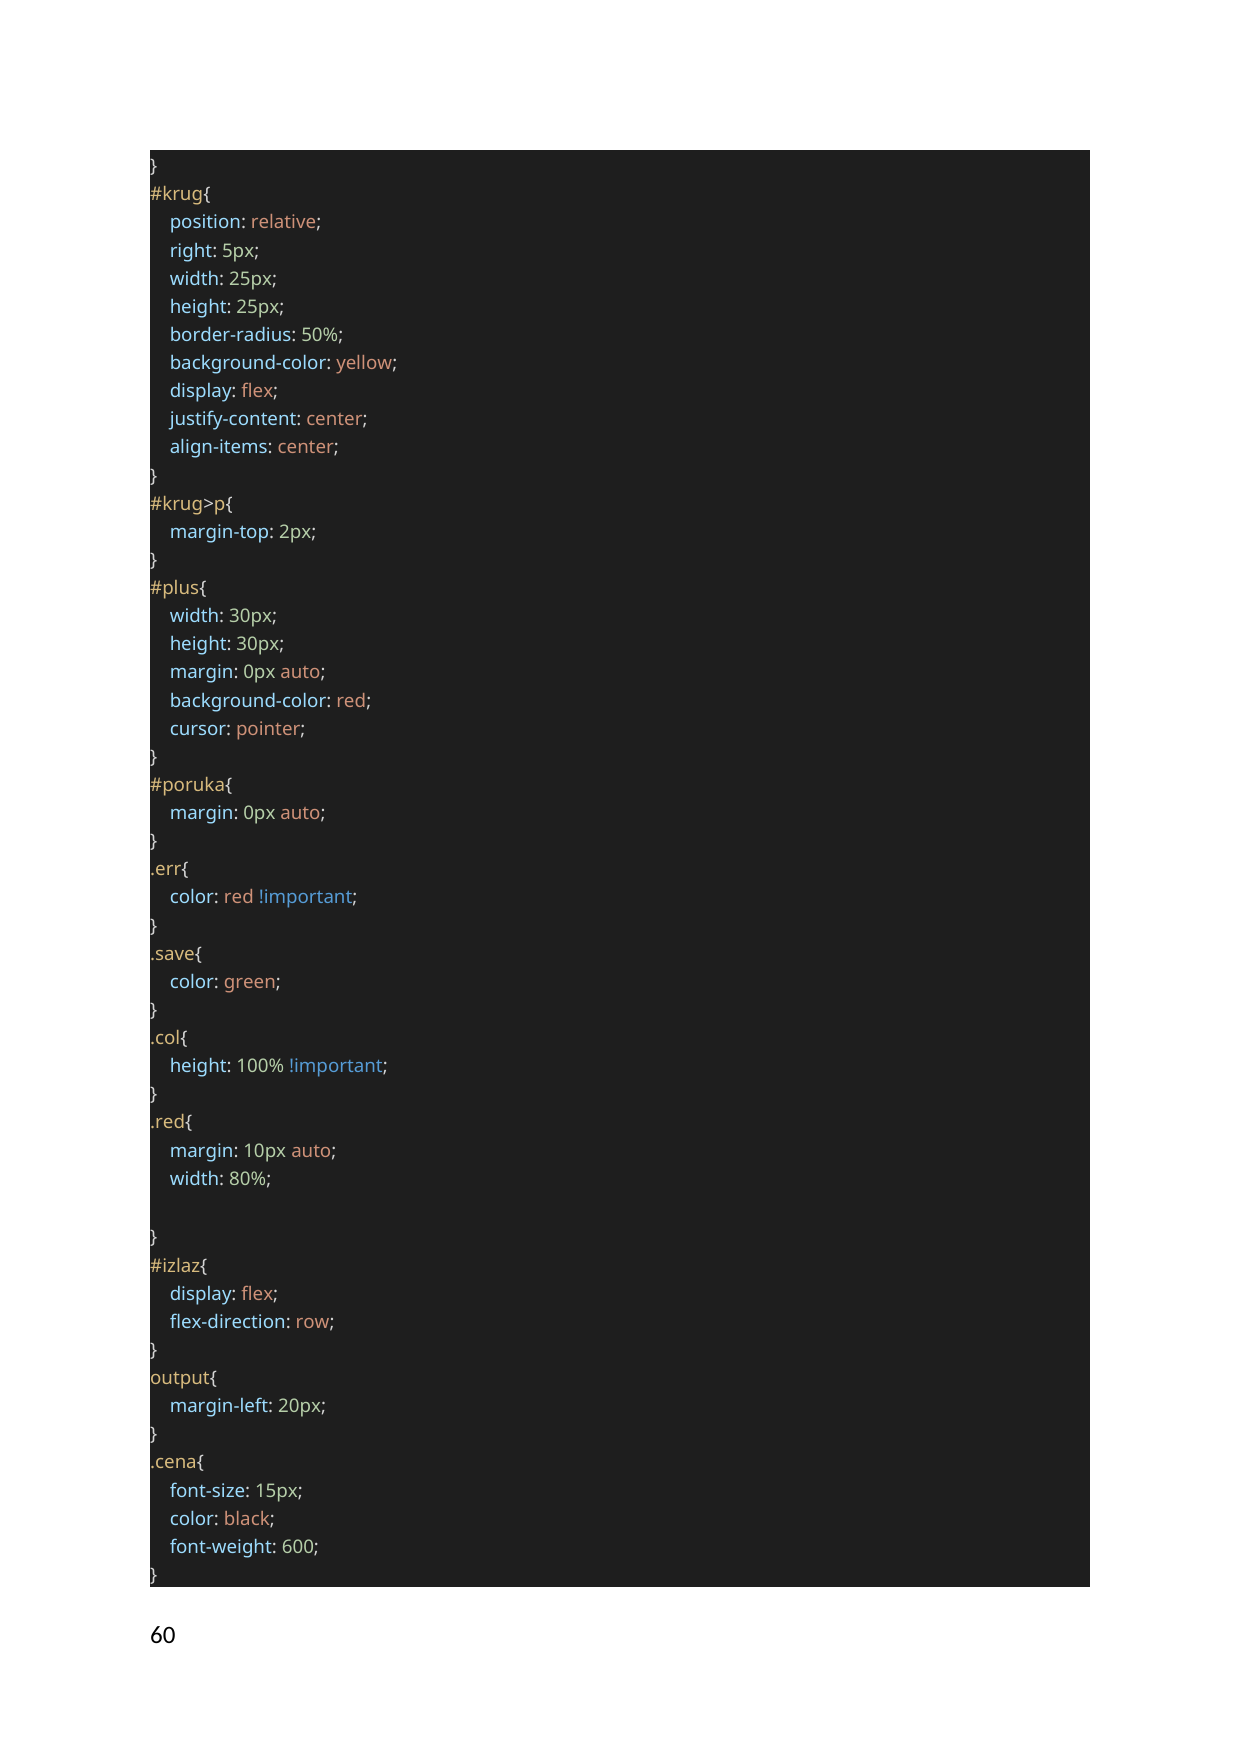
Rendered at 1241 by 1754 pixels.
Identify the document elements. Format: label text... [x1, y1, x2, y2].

text position: relative; [150, 206, 1090, 234]
text } [150, 741, 1090, 769]
text right: 5px; [150, 234, 1090, 262]
text display: flex; [150, 375, 1090, 403]
text .save{ [150, 937, 1090, 966]
text margin-top: 2px; [150, 516, 1090, 544]
text output{ [150, 1362, 1090, 1390]
text } [150, 994, 1090, 1022]
text } [150, 909, 1090, 937]
text #plus{ [150, 572, 1090, 600]
text background-color: yellow; [150, 347, 1090, 375]
text #poruka{ [150, 769, 1090, 797]
text .cena{ [150, 1446, 1090, 1474]
text #krug>p{ [150, 487, 1090, 516]
text border-radius: 50%; [150, 319, 1090, 347]
text height: 100% !important; [150, 1050, 1090, 1078]
text } [150, 459, 1090, 487]
text .col{ [150, 1022, 1090, 1050]
text } [150, 825, 1090, 853]
text } [150, 1078, 1090, 1106]
text .err{ [150, 853, 1090, 881]
text align-items: center; [150, 431, 1090, 459]
text width: 25px; [150, 262, 1090, 291]
text color: green; [150, 966, 1090, 994]
text #krug{ [150, 178, 1090, 206]
text margin: 0px auto; [150, 797, 1090, 825]
text .red{ [150, 1106, 1090, 1134]
text font-weight: 600; [150, 1531, 1090, 1559]
text height: 25px; [150, 291, 1090, 319]
text color: red !important; [150, 881, 1090, 909]
text width: 80%; [150, 1162, 1090, 1191]
text } [150, 544, 1090, 572]
text margin: 0px auto; [150, 656, 1090, 684]
text height: 30px; [150, 628, 1090, 656]
text margin-left: 20px; [150, 1390, 1090, 1418]
text } [150, 150, 1090, 178]
text font-size: 15px; [150, 1474, 1090, 1502]
text } [150, 1221, 1090, 1249]
text width: 30px; [150, 600, 1090, 628]
text } [150, 1559, 1090, 1587]
text cursor: pointer; [150, 712, 1090, 741]
text display: flex; [150, 1277, 1090, 1306]
text justify-content: center; [150, 403, 1090, 431]
text background-color: red; [150, 684, 1090, 712]
text margin: 10px auto; [150, 1134, 1090, 1162]
text flex-direction: row; [150, 1306, 1090, 1334]
text } [150, 1418, 1090, 1446]
text #izlaz{ [150, 1249, 1090, 1277]
text color: black; [150, 1502, 1090, 1531]
text } [150, 1334, 1090, 1362]
